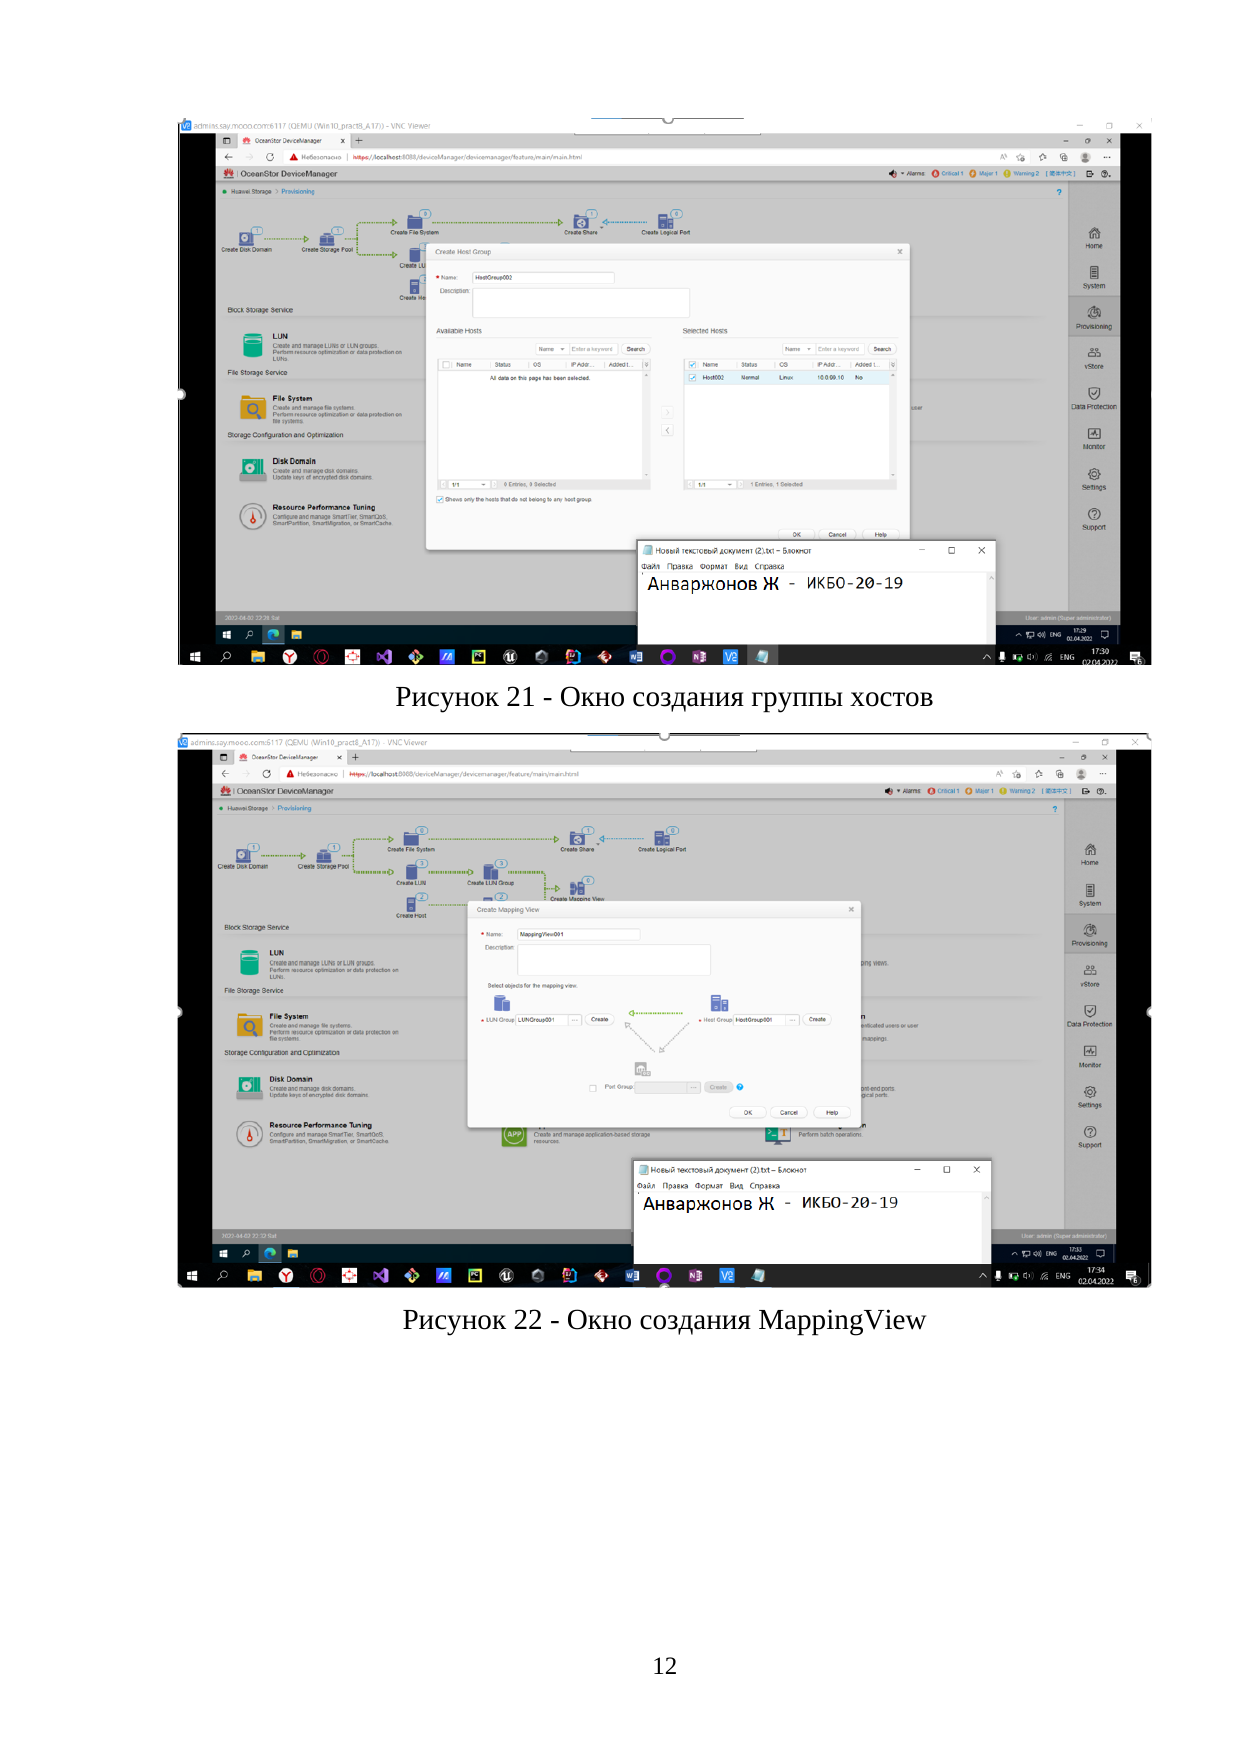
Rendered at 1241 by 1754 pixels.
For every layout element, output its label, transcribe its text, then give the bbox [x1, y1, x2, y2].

text Рисунок 21 - Окно создания группы хостов [177, 679, 1152, 713]
picture [177, 733, 1152, 1288]
text Рисунок 22 - Окно создания MappingView [177, 1302, 1152, 1336]
picture [177, 118, 1152, 665]
